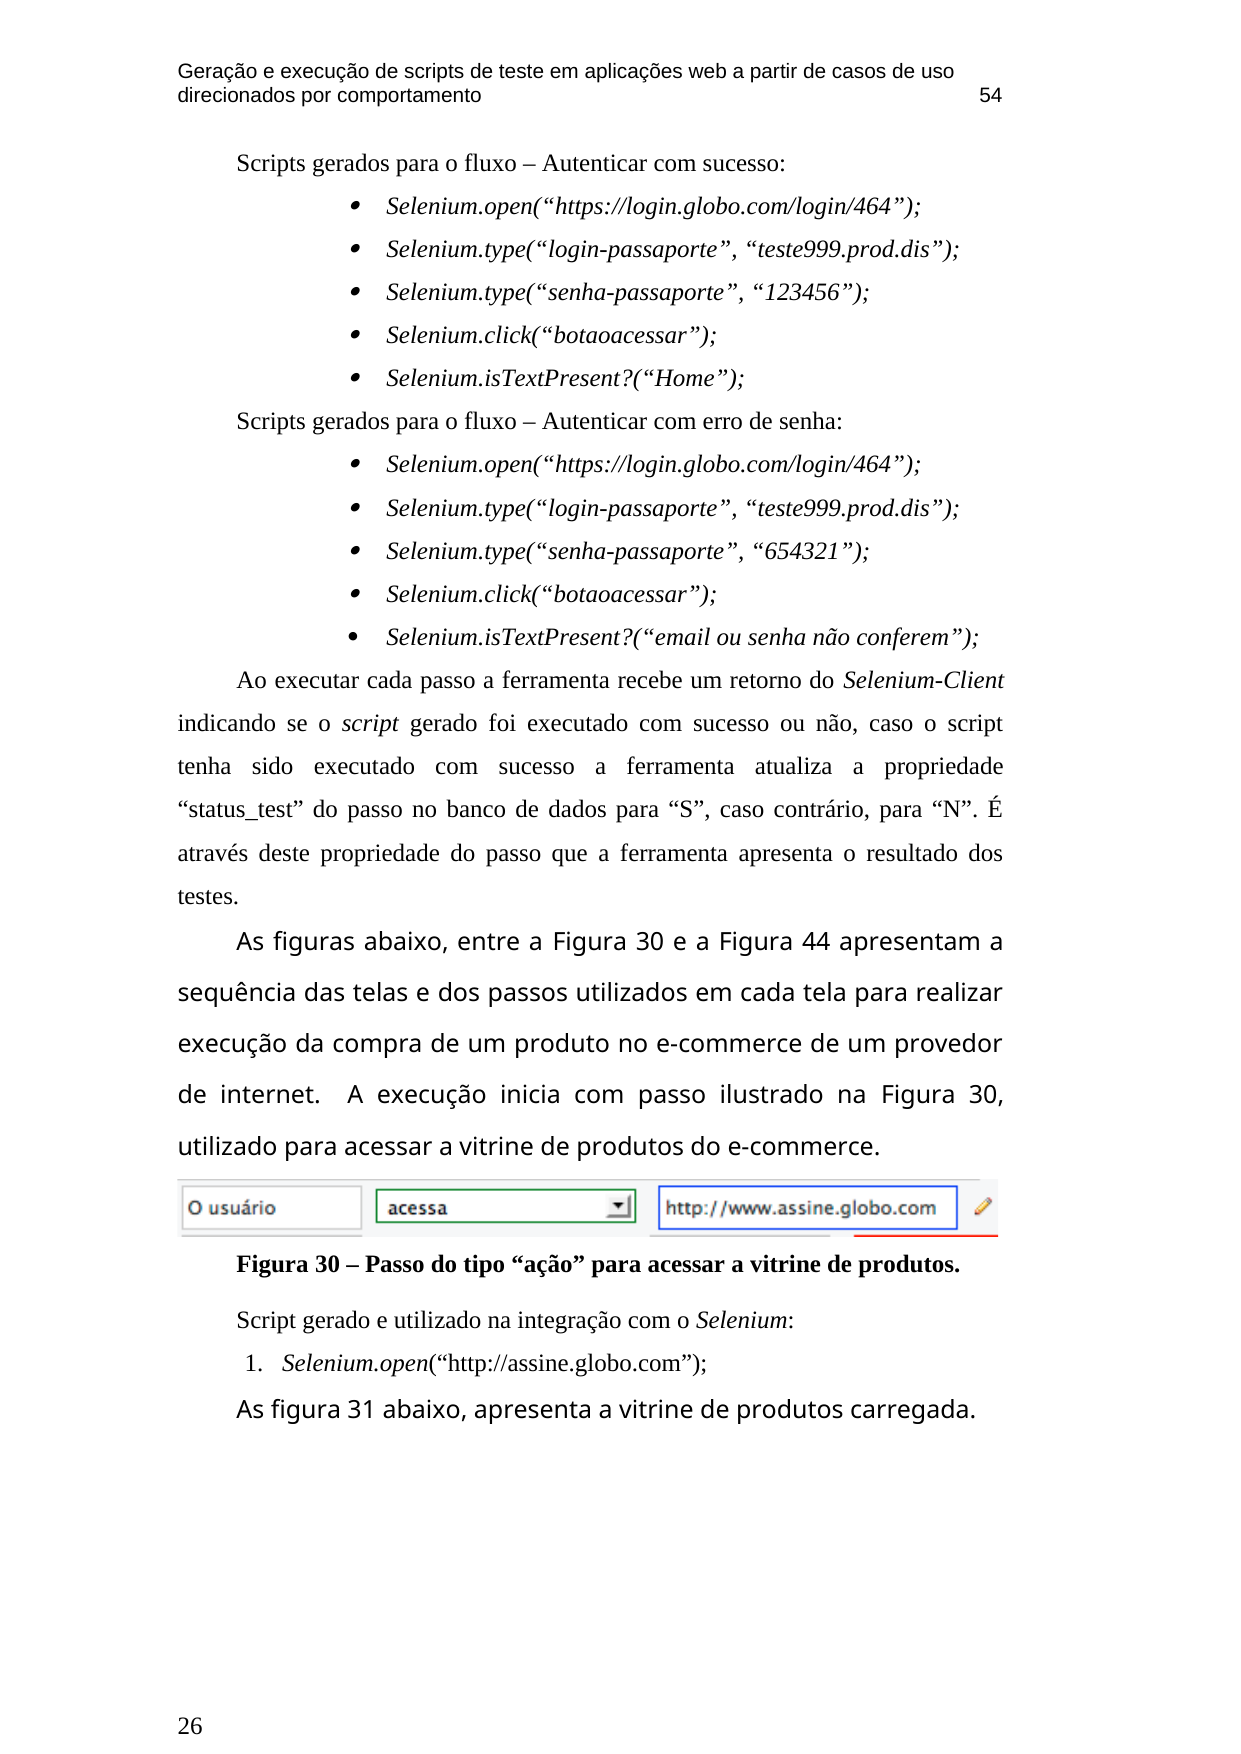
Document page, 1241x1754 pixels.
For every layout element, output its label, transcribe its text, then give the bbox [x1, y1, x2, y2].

text Ao executar cada passo a ferramenta recebe um retorno do Selenium-Client indicando se o script gerado foi executado com sucesso ou não, caso o script tenha sido executado com sucesso a ferramenta atualiza a propriedade “status_test” do passo no banco de dados para “S”, caso contrário, para “N”. É através deste propriedade do passo que a ferramenta apresenta o resultado dos testes. [177, 665, 1004, 909]
text Script gerado e utilizado na integração com o Selenium: [177, 1305, 1004, 1334]
list Selenium.type(“senha-passaporte”, “123456”); [349, 277, 1004, 306]
list Selenium.open(“http://assine.globo.com”); [244, 1348, 1004, 1377]
list Selenium.type(“login-passaporte”, “teste999.prod.dis”); [349, 234, 1004, 263]
text Figura 30 – Passo do tipo “ação” para acessar a vitrine de produtos. [177, 1249, 1004, 1278]
text Scripts gerados para o fluxo – Autenticar com sucesso: [177, 148, 1004, 176]
text As figuras abaixo, entre a figura 30 e a figura 44 apresentam a sequência das telas e dos passos utilizados em cada tela para realizar execução da compra de um produto no e-commerce de um provedor de internet. A execução inicia com passo ilustrado na figura 30, utilizado para acessar a vitrine de produtos do e-commerce. [177, 924, 1004, 1162]
list Selenium.type(“senha-passaporte”, “654321”); [349, 536, 1004, 564]
list Selenium.isTextPresent?(“Home”); [349, 363, 1004, 392]
text As figura 31 abaixo, apresenta a vitrine de produtos carregada. [177, 1391, 1004, 1425]
picture [177, 1179, 999, 1237]
list Selenium.isTextPresent?(“email ou senha não conferem”); [349, 622, 1004, 651]
list Selenium.click(“botaoacessar”); [349, 579, 1004, 608]
list Selenium.open(“https://login.globo.com/login/464”); [349, 191, 1004, 219]
list Selenium.click(“botaoacessar”); [349, 320, 1004, 349]
text Scripts gerados para o fluxo – Autenticar com erro de senha: [177, 406, 1004, 435]
list Selenium.type(“login-passaporte”, “teste999.prod.dis”); [349, 493, 1004, 521]
list Selenium.open(“https://login.globo.com/login/464”); [349, 449, 1004, 478]
